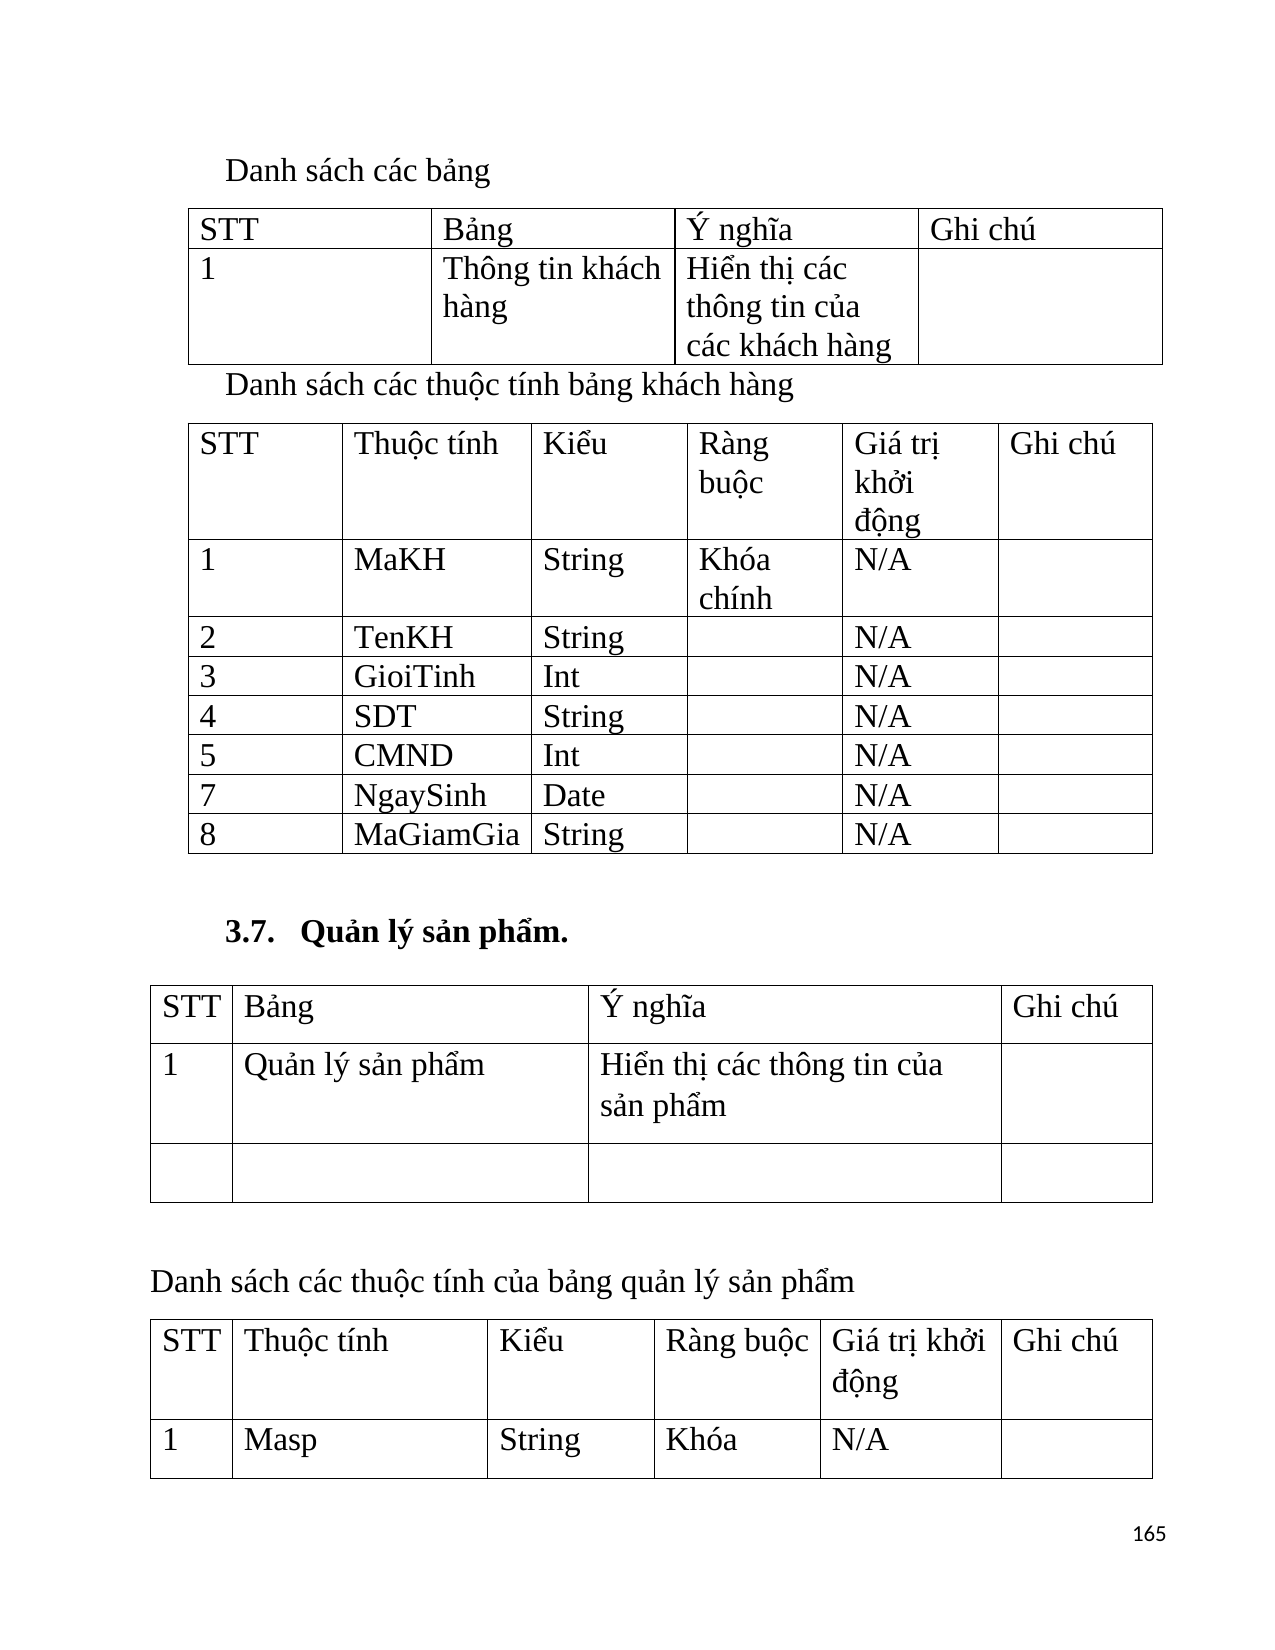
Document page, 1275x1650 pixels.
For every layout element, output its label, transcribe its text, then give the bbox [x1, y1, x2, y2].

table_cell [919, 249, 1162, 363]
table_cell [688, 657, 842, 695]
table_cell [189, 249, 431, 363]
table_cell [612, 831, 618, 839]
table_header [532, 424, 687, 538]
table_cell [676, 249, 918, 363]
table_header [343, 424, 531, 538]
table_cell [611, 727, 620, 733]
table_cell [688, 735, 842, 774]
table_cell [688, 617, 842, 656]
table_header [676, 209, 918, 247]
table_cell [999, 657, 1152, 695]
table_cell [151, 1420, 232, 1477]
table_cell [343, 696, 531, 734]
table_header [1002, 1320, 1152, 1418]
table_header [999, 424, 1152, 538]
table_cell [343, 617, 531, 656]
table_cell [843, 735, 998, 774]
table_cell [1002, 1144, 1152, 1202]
list Danh sách các thuộc tính bảng khách hàng [225, 364, 1167, 403]
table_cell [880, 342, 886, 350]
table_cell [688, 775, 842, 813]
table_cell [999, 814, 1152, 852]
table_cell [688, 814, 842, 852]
list Quản lý sản phẩm. [225, 911, 1167, 949]
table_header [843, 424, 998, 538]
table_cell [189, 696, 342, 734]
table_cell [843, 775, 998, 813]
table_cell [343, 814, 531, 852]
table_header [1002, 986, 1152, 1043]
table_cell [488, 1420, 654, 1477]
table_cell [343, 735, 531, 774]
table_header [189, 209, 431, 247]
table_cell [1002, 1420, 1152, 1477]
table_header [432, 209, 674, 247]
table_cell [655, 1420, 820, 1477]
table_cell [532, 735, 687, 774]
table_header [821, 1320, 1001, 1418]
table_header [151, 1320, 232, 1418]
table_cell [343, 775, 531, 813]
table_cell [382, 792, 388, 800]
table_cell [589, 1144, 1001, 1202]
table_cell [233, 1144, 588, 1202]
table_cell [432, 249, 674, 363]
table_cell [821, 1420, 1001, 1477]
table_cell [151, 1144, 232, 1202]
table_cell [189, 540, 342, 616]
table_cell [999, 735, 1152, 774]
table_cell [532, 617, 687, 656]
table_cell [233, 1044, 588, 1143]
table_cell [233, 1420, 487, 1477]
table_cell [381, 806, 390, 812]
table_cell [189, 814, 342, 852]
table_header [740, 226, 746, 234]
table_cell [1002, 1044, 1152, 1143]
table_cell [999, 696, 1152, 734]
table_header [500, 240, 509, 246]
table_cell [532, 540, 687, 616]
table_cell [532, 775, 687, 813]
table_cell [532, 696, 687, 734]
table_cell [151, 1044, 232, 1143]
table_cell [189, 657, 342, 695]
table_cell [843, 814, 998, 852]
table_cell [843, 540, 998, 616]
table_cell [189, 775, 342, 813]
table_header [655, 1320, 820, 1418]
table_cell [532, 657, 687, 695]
list Danh sách các bảng [225, 150, 1167, 188]
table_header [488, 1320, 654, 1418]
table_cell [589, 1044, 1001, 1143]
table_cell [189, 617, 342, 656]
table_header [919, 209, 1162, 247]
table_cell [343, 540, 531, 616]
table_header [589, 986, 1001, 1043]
text Danh sách các thuộc tính của bảng quản lý sản phẩm [150, 1261, 1167, 1299]
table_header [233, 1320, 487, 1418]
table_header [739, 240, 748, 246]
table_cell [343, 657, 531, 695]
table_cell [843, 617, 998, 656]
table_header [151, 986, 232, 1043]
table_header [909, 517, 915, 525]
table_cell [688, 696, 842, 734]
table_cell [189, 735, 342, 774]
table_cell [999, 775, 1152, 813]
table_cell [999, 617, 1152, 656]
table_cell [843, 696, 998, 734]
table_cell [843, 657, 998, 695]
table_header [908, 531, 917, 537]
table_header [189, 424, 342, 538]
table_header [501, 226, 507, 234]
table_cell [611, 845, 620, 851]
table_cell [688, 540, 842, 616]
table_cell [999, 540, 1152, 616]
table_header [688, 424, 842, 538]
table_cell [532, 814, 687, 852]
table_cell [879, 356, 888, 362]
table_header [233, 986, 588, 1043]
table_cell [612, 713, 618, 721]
